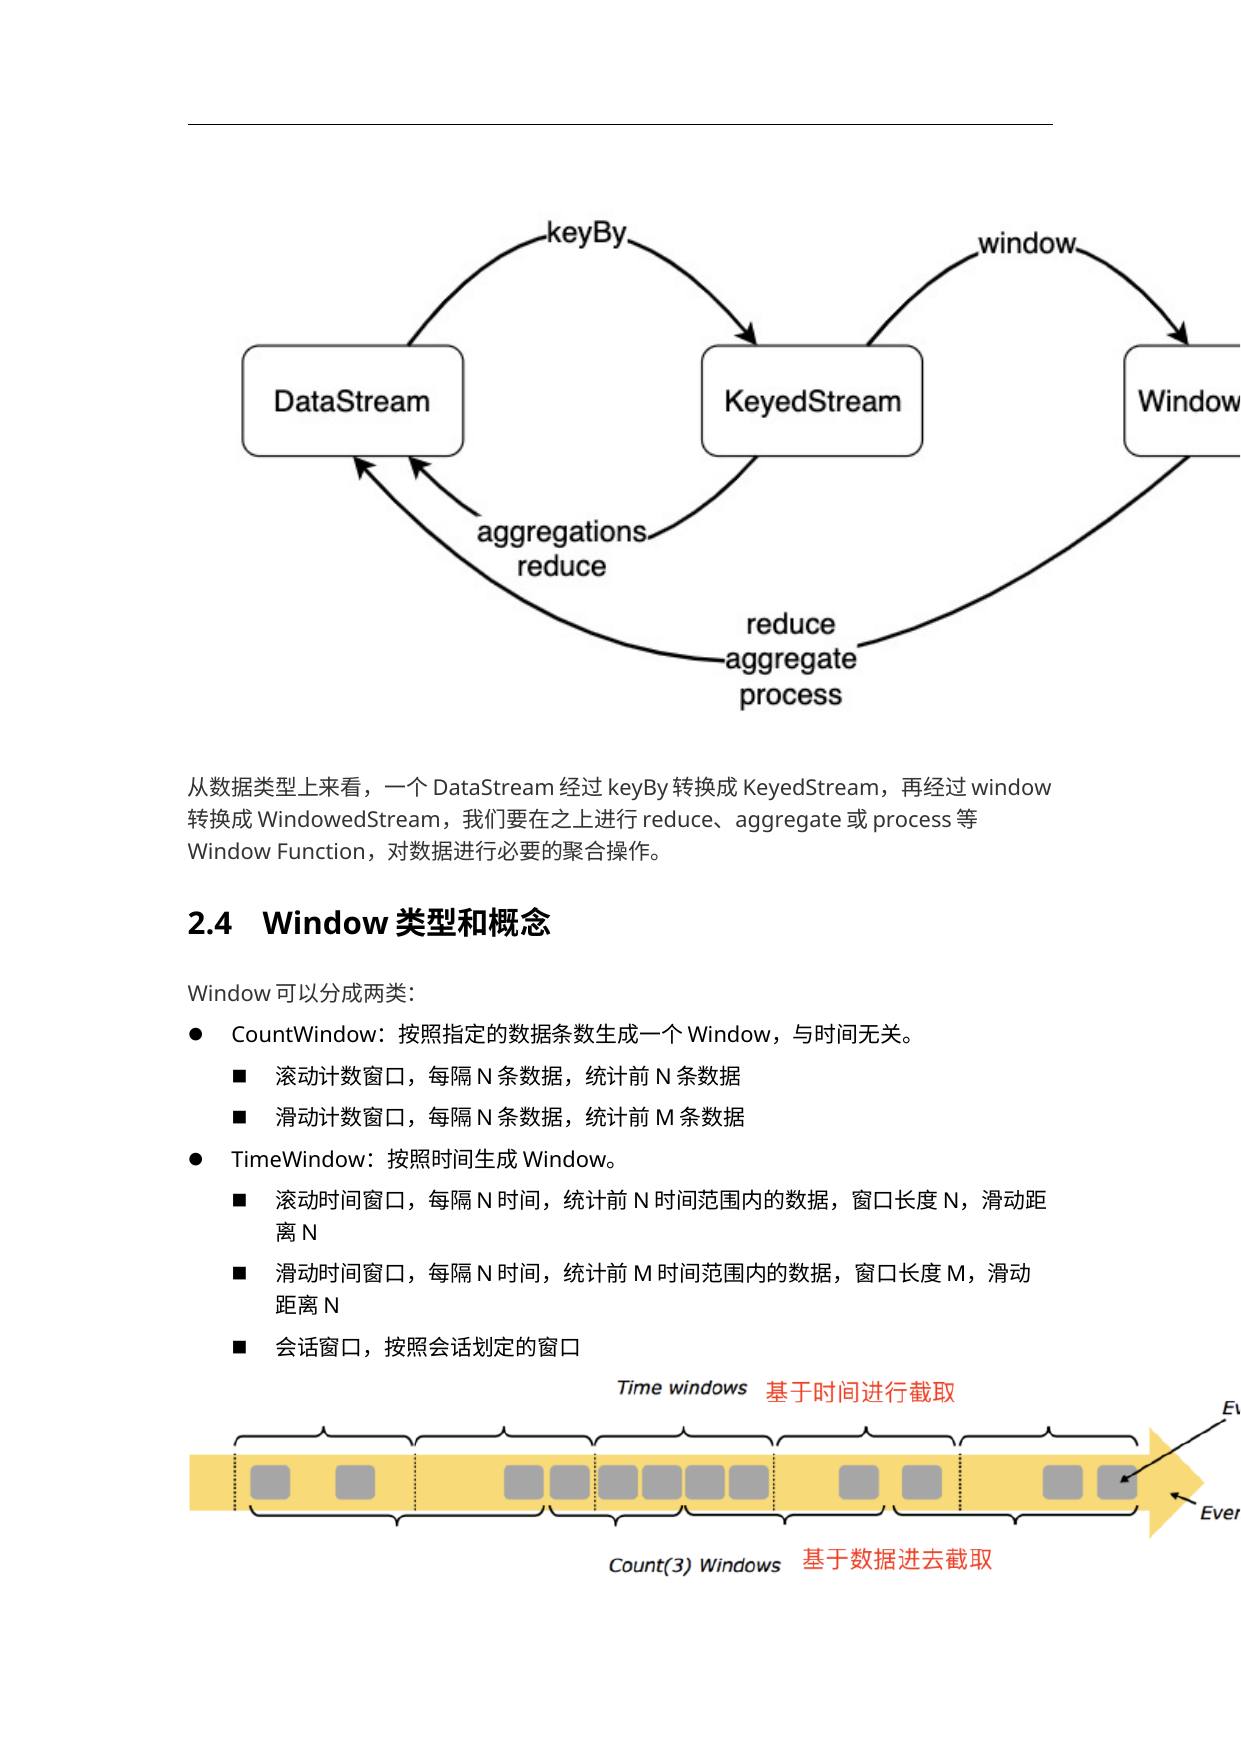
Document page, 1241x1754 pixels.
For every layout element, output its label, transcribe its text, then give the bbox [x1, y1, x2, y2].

list TimeWindow：按照时间生成Window。 [187, 1142, 1053, 1173]
list CountWindow：按照指定的数据条数生成一个Window，与时间无关。 [187, 1017, 1053, 1049]
text 从数据类型上来看，一个DataStream经过keyBy转换成KeyedStream，再经过window转换成WindowedStream，我们要在之上进行reduce、aggregate或process等Window Function，对数据进行必要的聚合操作。 [187, 770, 366, 843]
list 滚动计数窗口，每隔N条数据，统计前N条数据 [231, 1059, 1053, 1091]
picture [187, 1371, 1241, 1581]
picture [187, 162, 1241, 761]
text Window可以分成两类： [275, 976, 1053, 1008]
list 滑动时间窗口，每隔N时间，统计前M时间范围内的数据，窗口长度M，滑动距离N [231, 1256, 1053, 1320]
list 会话窗口，按照会话划定的窗口 [231, 1329, 1053, 1361]
list 滑动计数窗口，每隔N条数据，统计前M条数据 [231, 1100, 1053, 1132]
text 从数据类型上来看，一个DataStream经过keyBy转换成KeyedStream，再经过window转换成WindowedStream，我们要在之上进行reduce、aggregate或process等Window Function，对数据进行必要的聚合操作。 [672, 770, 1053, 865]
subtitle Window类型和概念 [187, 898, 1053, 943]
list 滚动时间窗口，每隔N时间，统计前N时间范围内的数据，窗口长度N，滑动距离N [231, 1183, 1053, 1247]
